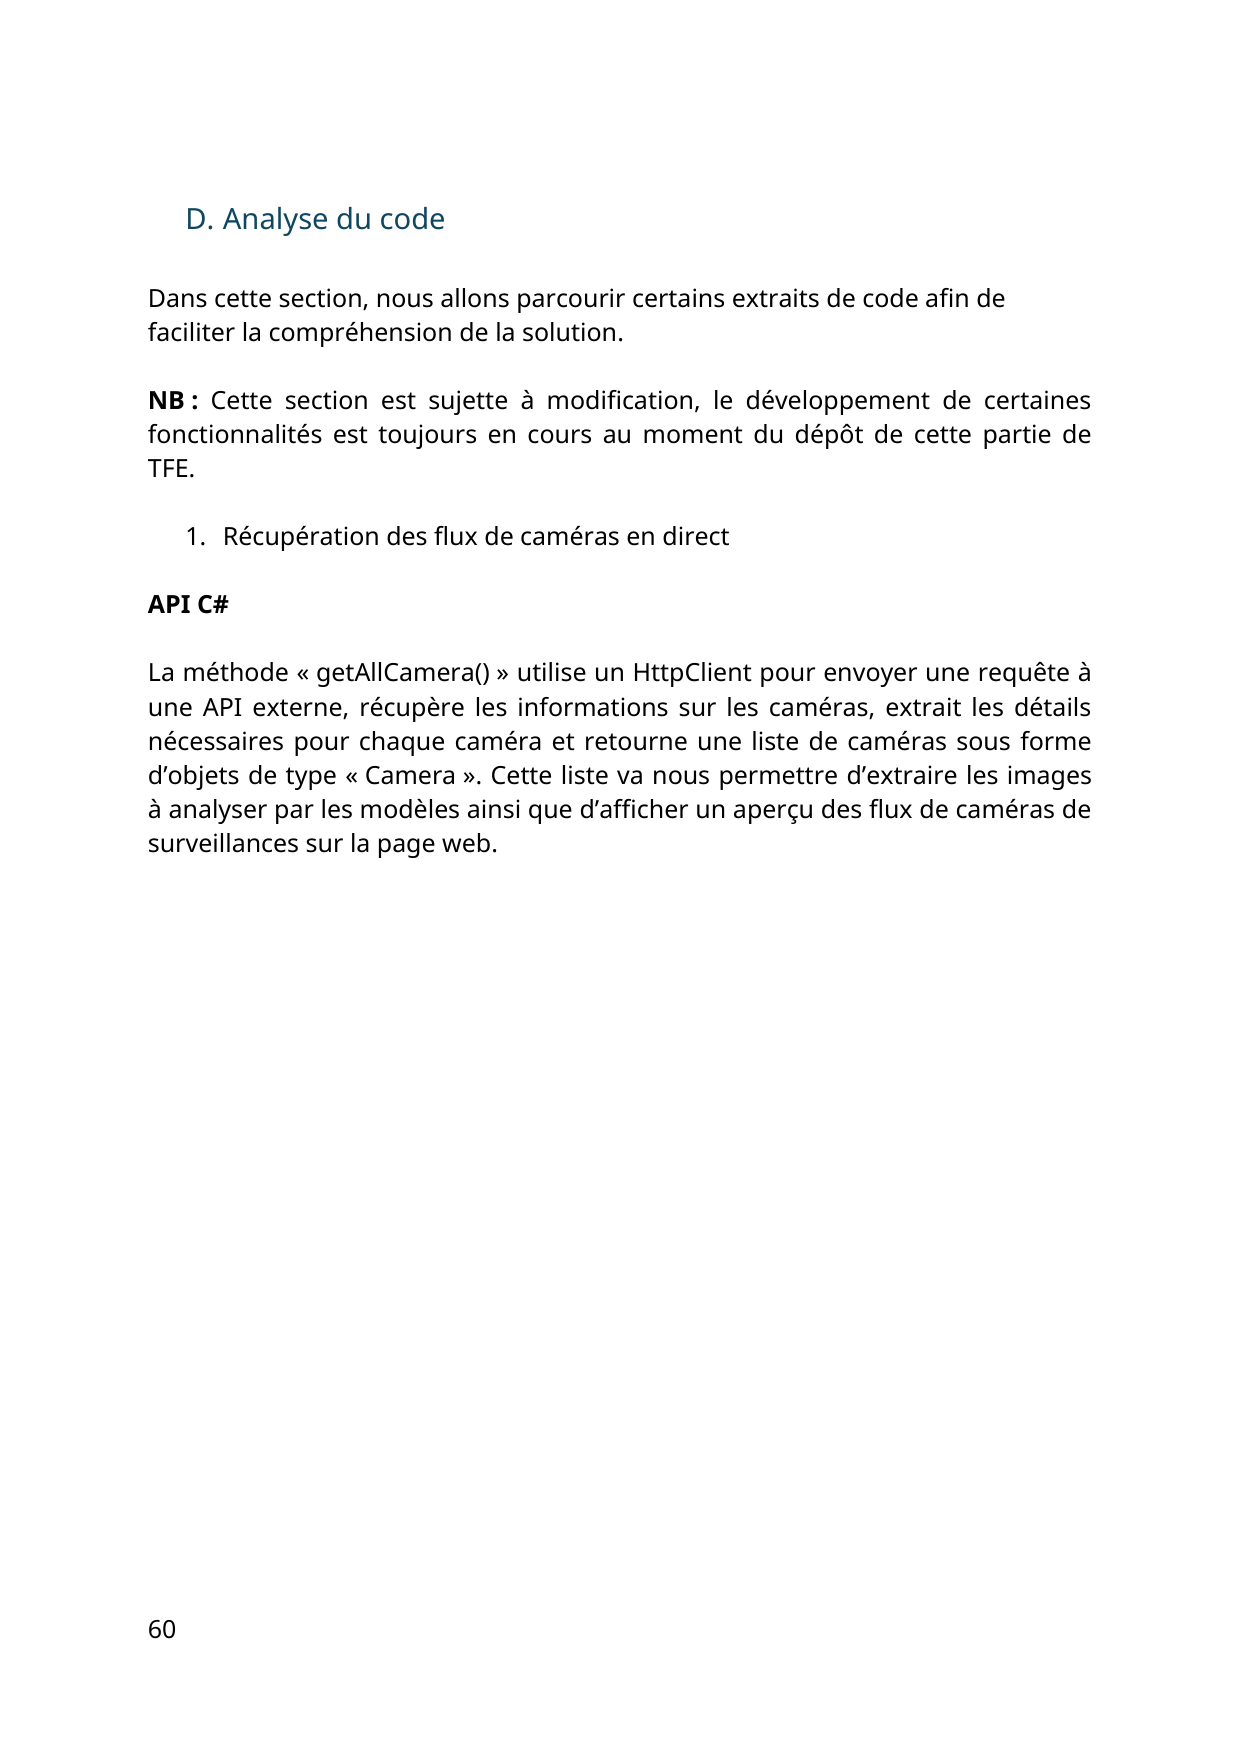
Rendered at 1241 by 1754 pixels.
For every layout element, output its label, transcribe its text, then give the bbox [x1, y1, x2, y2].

text La méthode « getAllCamera() » utilise un HttpClient pour envoyer une requête à une API externe, récupère les informations sur les caméras, extrait les détails nécessaires pour chaque caméra et retourne une liste de caméras sous forme d’objets de type « Camera ». Cette liste va nous permettre d’extraire les images à analyser par les modèles ainsi que d’afficher un aperçu des flux de caméras de surveillances sur la page web. [148, 655, 1093, 859]
text Dans cette section, nous allons parcourir certains extraits de code afin de faciliter la compréhension de la solution. [148, 280, 1093, 348]
text API C# [148, 587, 1093, 621]
list Récupération des flux de caméras en direct [185, 519, 1093, 553]
text NB : Cette section est sujette à modification, le développement de certaines fonctionnalités est toujours en cours au moment du dépôt de cette partie de TFE. [148, 383, 1093, 485]
subtitle Analyse du code [185, 198, 1093, 238]
